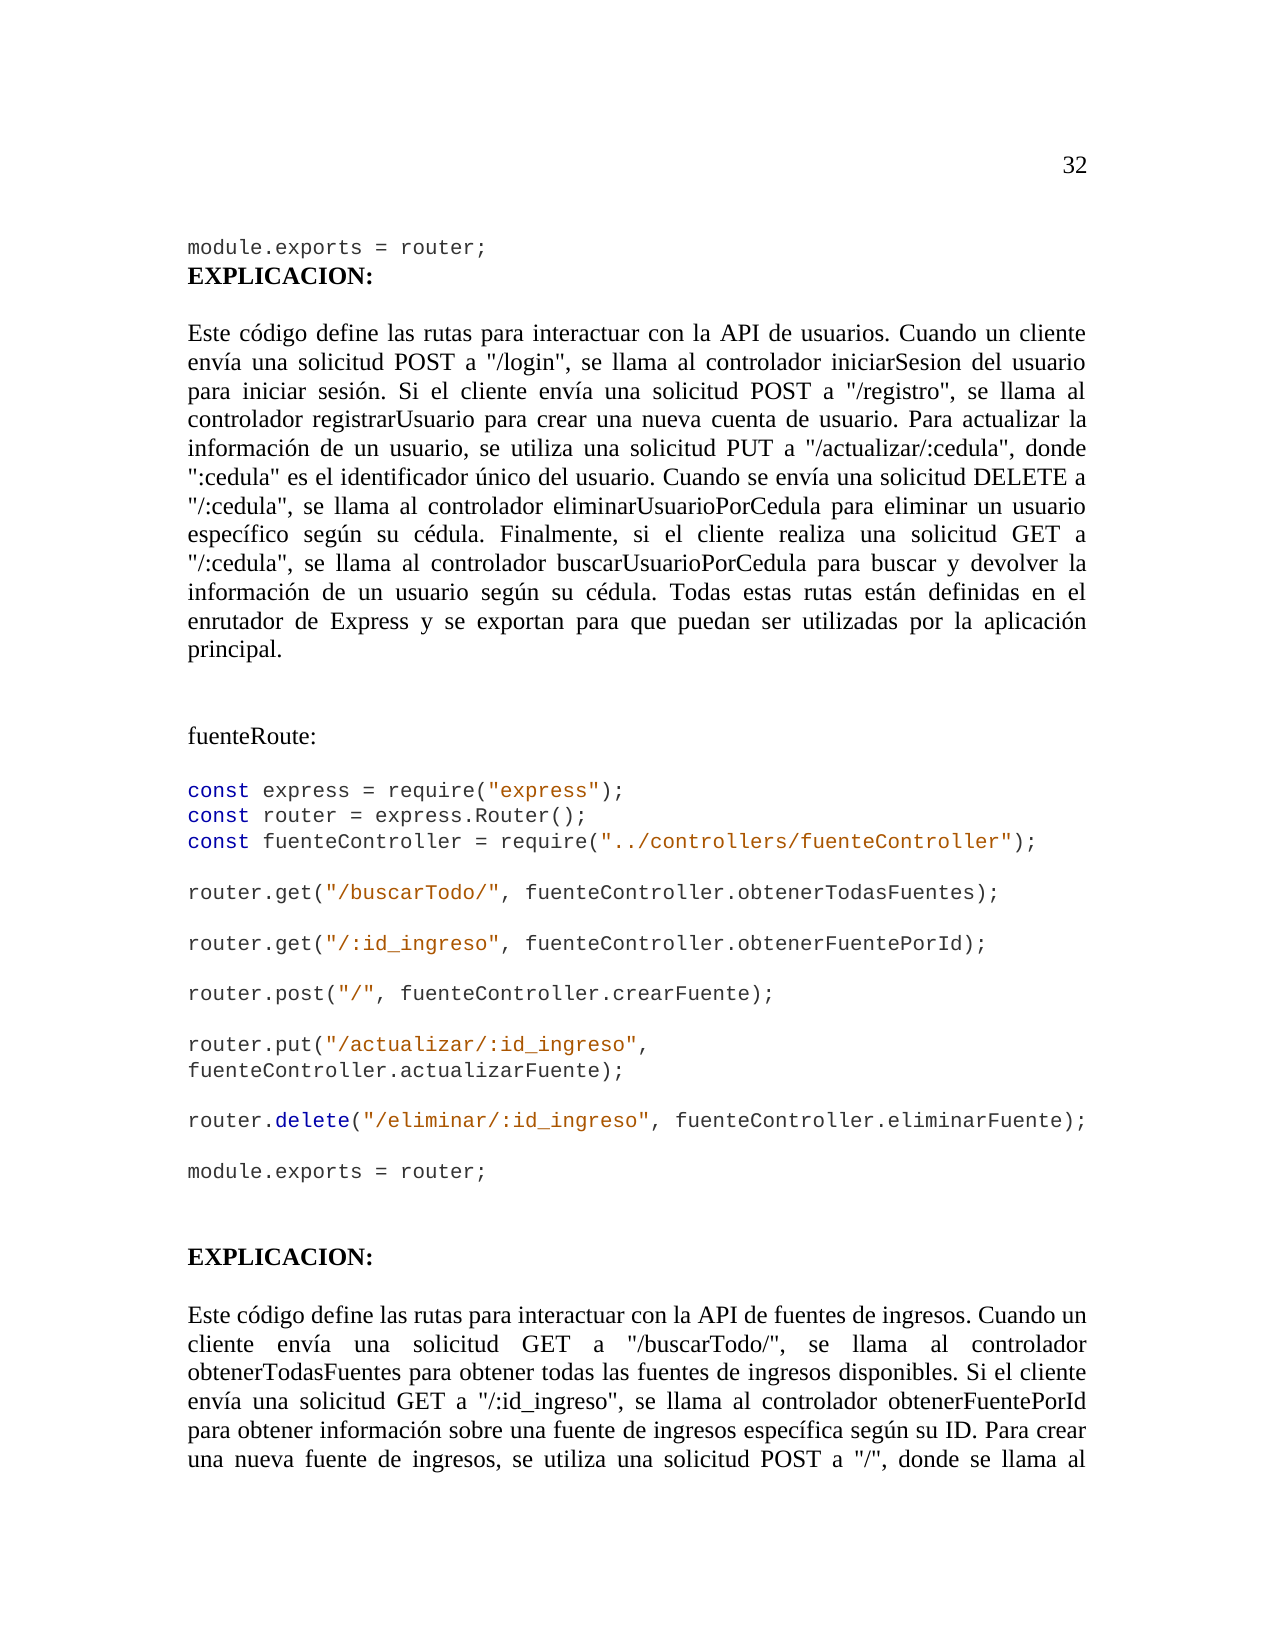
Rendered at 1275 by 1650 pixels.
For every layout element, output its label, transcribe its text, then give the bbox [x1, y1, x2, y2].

text Este código define las rutas para interactuar con la API de usuarios. Cuando un cliente envía una solicitud POST a "/login", se llama al controlador iniciarSesion del usuario para iniciar sesión. Si el cliente envía una solicitud POST a "/registro", se llama al controlador registrarUsuario para crear una nueva cuenta de usuario. Para actualizar la información de un usuario, se utiliza una solicitud PUT a "/actualizar/:cedula", donde ":cedula" es el identificador único del usuario. Cuando se envía una solicitud DELETE a "/:cedula", se llama al controlador eliminarUsuarioPorCedula para eliminar un usuario específico según su cédula. Finalmente, si el cliente realiza una solicitud GET a "/:cedula", se llama al controlador buscarUsuarioPorCedula para buscar y devolver la información de un usuario según su cédula. Todas estas rutas están definidas en el enrutador de Express y se exportan para que puedan ser utilizadas por la aplicación principal. [187, 318, 1087, 663]
text module.exports = router; [187, 1159, 1087, 1185]
text module.exports = router; [187, 235, 1087, 261]
text router.get("/:id_ingreso", fuenteController.obtenerFuentePorId); [187, 931, 1087, 956]
text const express = require("express"); [187, 778, 1087, 804]
text fuenteRoute: [187, 721, 1087, 749]
text router.get("/buscarTodo/", fuenteController.obtenerTodasFuentes); [187, 880, 1087, 905]
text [187, 1300, 1087, 1472]
text router.post("/", fuenteController.crearFuente); [187, 982, 1087, 1007]
text const router = express.Router(); [187, 804, 1087, 829]
text EXPLICACION: [187, 261, 1087, 289]
text router.delete("/eliminar/:id_ingreso", fuenteController.eliminarFuente); [187, 1109, 1087, 1134]
text const fuenteController = require("../controllers/fuenteController"); [187, 829, 1087, 854]
text EXPLICACION: [187, 1242, 1087, 1271]
text router.put("/actualizar/:id_ingreso", fuenteController.actualizarFuente); [187, 1032, 1087, 1083]
